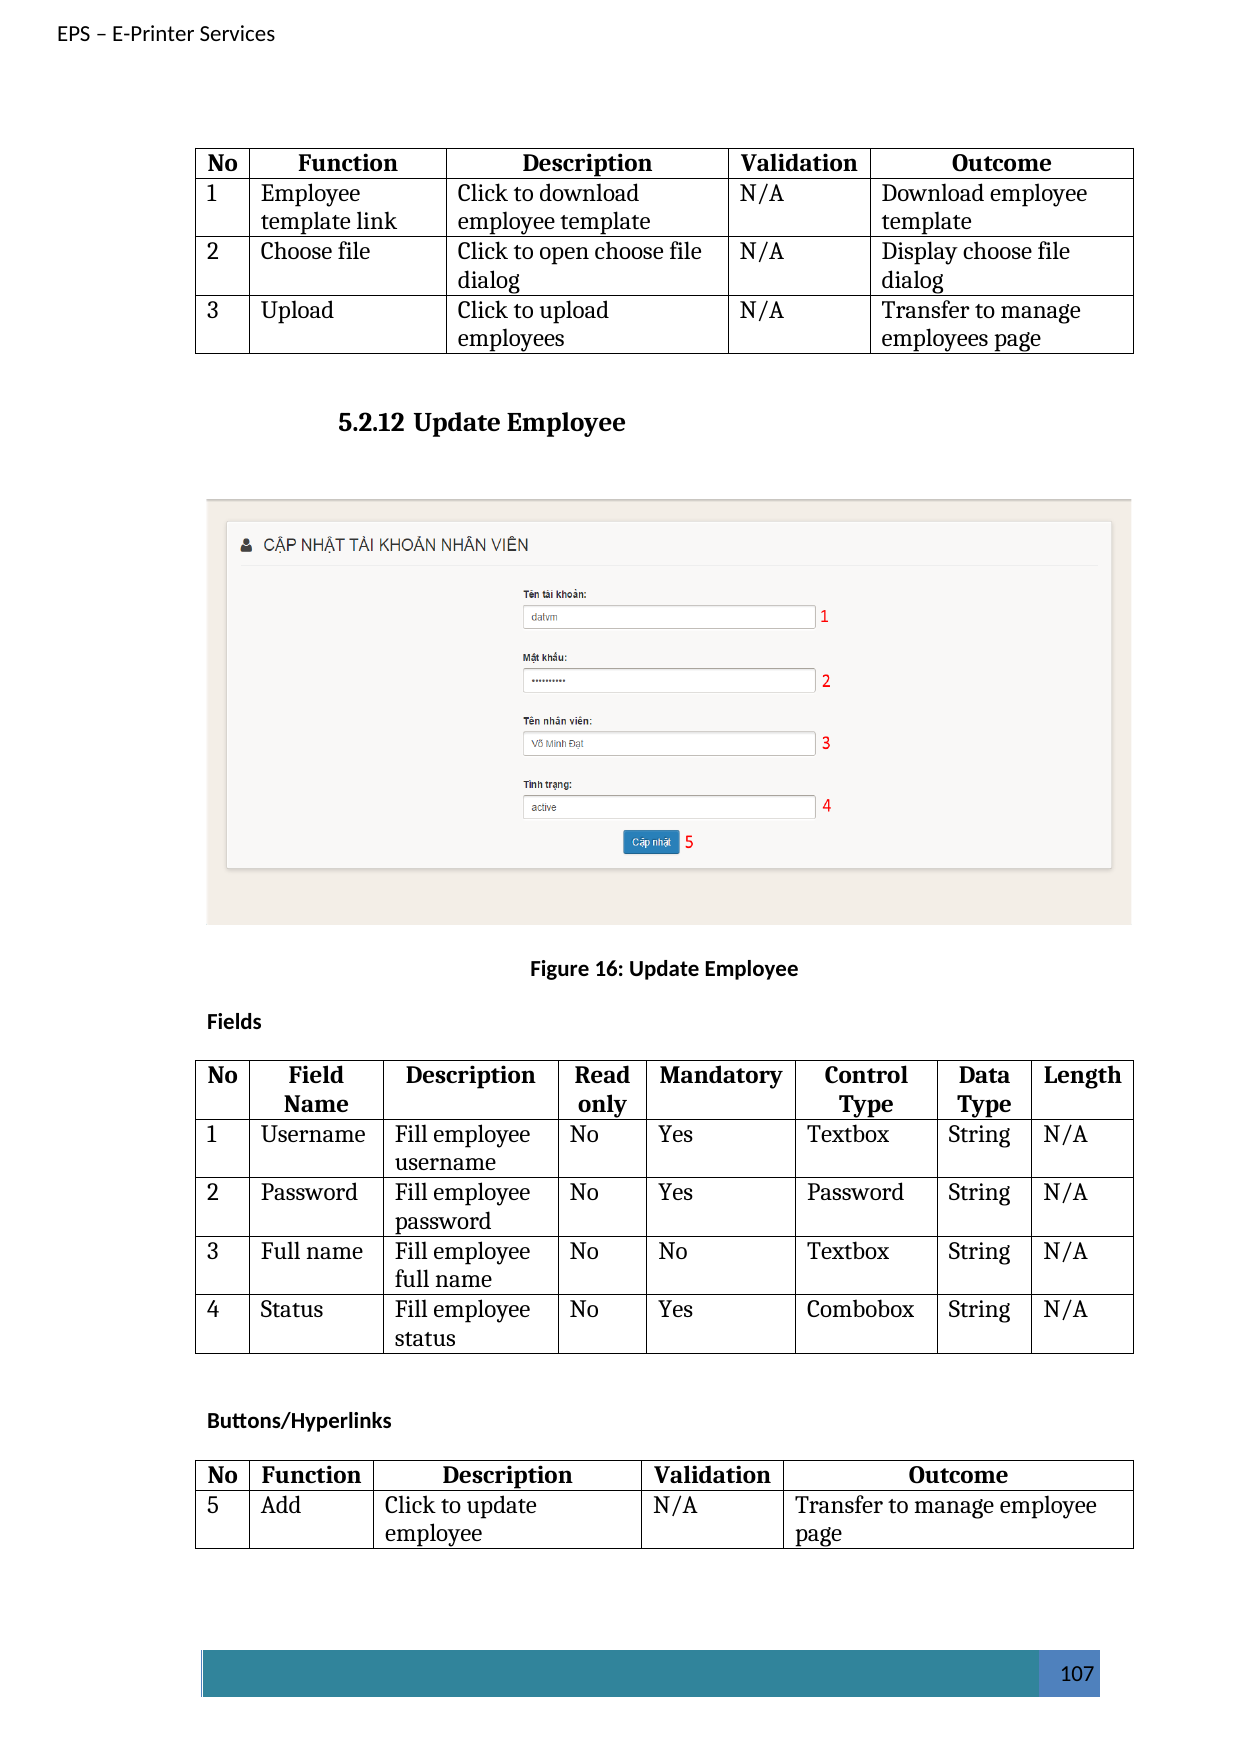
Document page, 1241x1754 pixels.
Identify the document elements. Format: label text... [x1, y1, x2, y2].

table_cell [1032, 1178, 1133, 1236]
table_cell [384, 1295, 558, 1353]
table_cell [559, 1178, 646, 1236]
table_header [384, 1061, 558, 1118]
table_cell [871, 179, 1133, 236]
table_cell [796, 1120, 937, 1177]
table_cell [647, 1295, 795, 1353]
text Figure 16: Update Employee [207, 925, 1122, 982]
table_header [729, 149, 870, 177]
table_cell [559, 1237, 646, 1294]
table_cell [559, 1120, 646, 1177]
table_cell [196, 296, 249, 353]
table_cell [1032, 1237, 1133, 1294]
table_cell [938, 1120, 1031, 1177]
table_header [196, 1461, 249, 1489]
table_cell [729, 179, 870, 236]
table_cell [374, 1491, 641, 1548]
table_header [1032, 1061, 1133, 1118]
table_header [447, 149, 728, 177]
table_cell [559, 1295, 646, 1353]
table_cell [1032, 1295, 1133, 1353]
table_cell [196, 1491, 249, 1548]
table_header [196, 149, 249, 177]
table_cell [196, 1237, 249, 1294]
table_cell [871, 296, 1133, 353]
subtitle Update Employee [338, 407, 1122, 438]
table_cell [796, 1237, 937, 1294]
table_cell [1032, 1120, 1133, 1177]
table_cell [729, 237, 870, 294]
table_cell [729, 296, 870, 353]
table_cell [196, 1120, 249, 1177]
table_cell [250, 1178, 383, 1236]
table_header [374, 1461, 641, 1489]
text Fields [207, 1007, 1122, 1035]
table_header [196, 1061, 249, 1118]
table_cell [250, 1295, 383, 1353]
text Buttons/Hyperlinks [207, 1407, 1122, 1435]
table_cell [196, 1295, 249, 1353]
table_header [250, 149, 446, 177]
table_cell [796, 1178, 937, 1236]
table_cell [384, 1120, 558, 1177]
picture [206, 499, 1132, 925]
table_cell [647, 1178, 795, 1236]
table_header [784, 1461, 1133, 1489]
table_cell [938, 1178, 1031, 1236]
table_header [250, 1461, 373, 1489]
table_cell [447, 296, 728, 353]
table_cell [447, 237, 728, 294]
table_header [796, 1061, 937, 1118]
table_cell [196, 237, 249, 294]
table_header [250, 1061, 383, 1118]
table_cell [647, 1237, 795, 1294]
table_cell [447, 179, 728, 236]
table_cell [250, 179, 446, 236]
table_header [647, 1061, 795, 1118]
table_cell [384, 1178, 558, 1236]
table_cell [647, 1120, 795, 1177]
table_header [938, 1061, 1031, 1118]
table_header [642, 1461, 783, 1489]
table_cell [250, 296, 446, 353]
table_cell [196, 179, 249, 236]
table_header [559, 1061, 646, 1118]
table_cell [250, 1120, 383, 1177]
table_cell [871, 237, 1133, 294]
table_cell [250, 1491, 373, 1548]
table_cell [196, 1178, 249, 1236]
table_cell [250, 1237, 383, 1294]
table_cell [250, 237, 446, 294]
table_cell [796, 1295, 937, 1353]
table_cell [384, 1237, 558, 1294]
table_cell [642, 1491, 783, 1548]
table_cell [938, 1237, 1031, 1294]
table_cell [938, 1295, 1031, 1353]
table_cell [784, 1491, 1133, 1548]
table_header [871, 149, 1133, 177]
